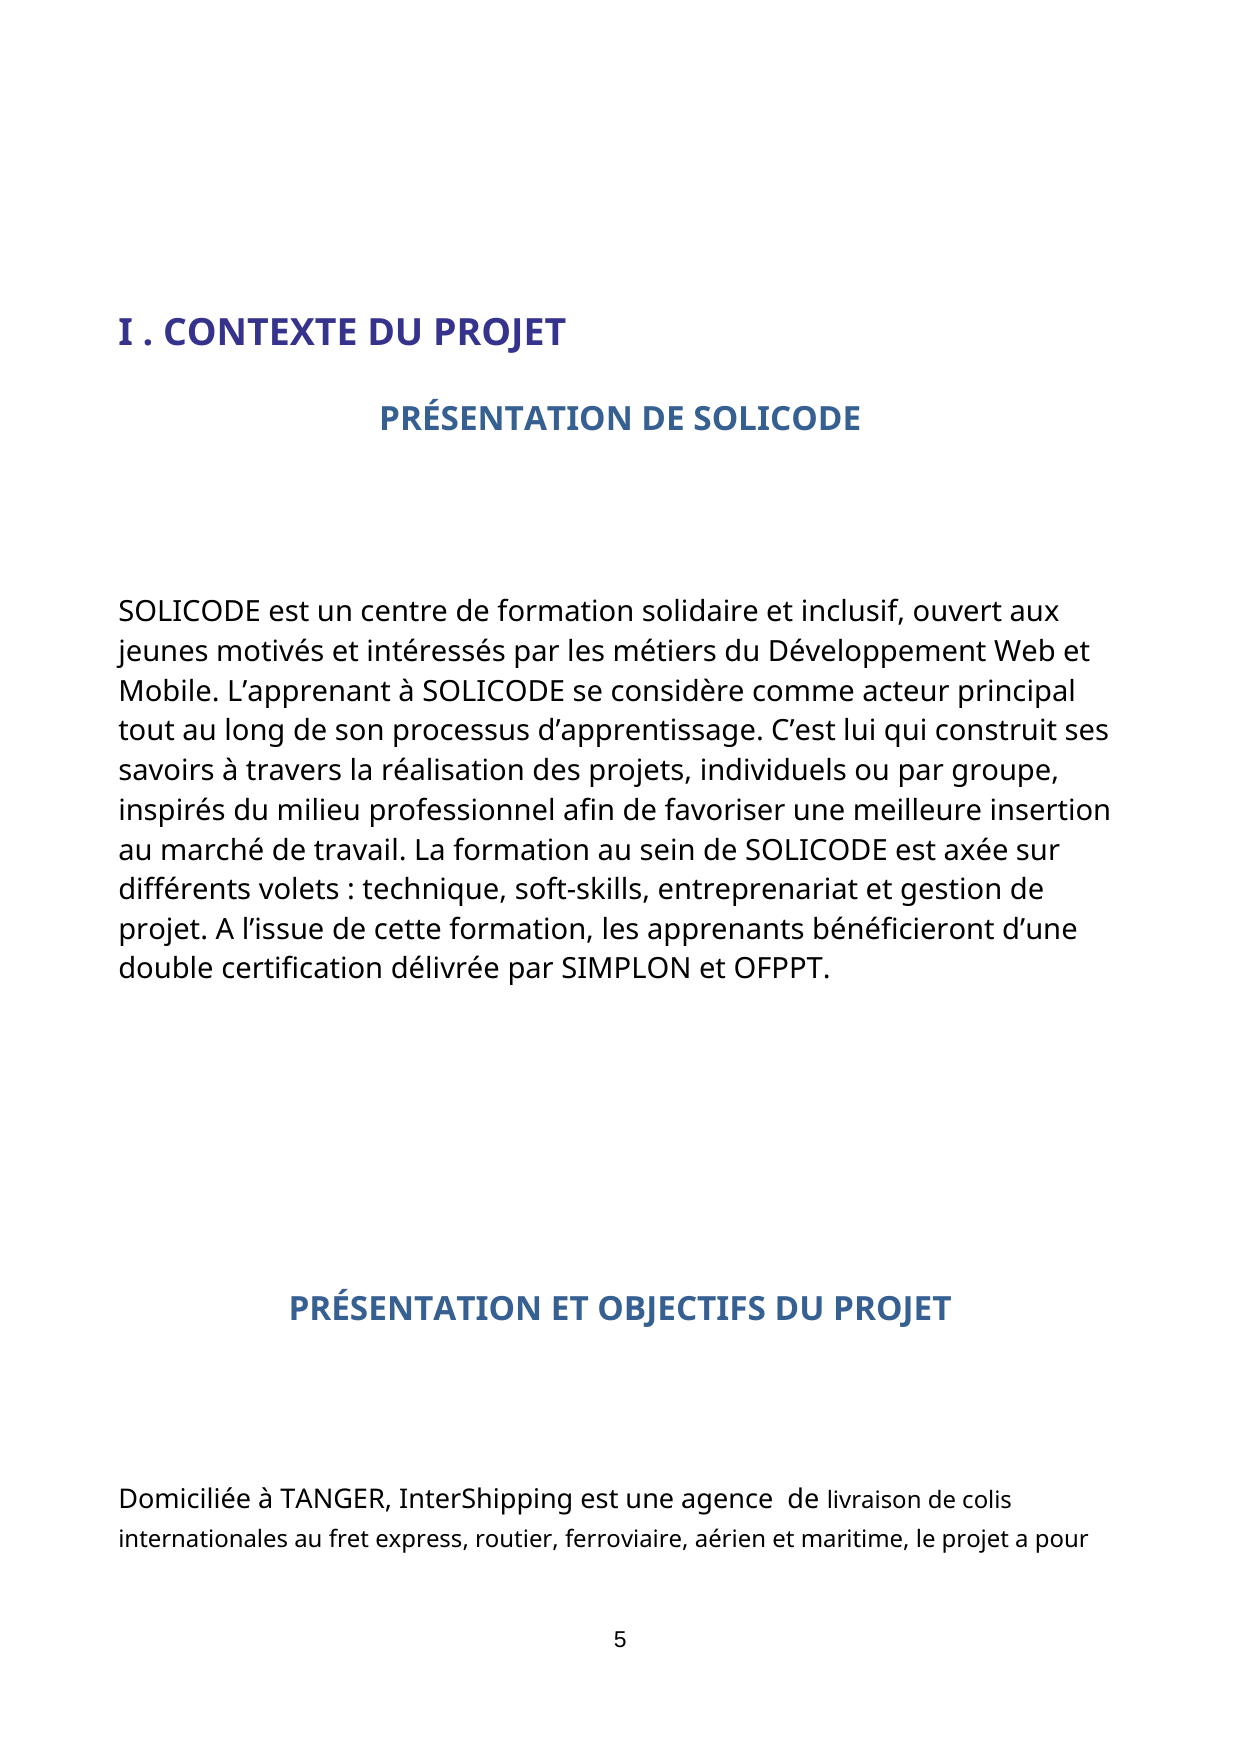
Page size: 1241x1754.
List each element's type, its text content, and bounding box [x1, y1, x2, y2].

text SOLICODE est un centre de formation solidaire et inclusif, ouvert aux jeunes motivés et intéressés par les métiers du Développement Web et Mobile. L’apprenant à SOLICODE se considère comme acteur principal tout au long de son processus d’apprentissage. C’est lui qui construit ses savoirs à travers la réalisation des projets, individuels ou par groupe, inspirés du milieu professionnel afin de favoriser une meilleure insertion au marché de travail. La formation au sein de SOLICODE est axée sur différents volets : technique, soft-skills, entreprenariat et gestion de projet. A l’issue de cette formation, les apprenants bénéficieront d’une double certification délivrée par SIMPLON et OFPPT. [118, 591, 1122, 987]
text PRÉSENTATION ET OBJECTIFS DU PROJET [118, 1284, 1122, 1330]
text I . CONTEXTE DU PROJET [118, 306, 1122, 357]
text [118, 1480, 1122, 1554]
text PRÉSENTATION DE SOLICODE [118, 394, 1122, 440]
